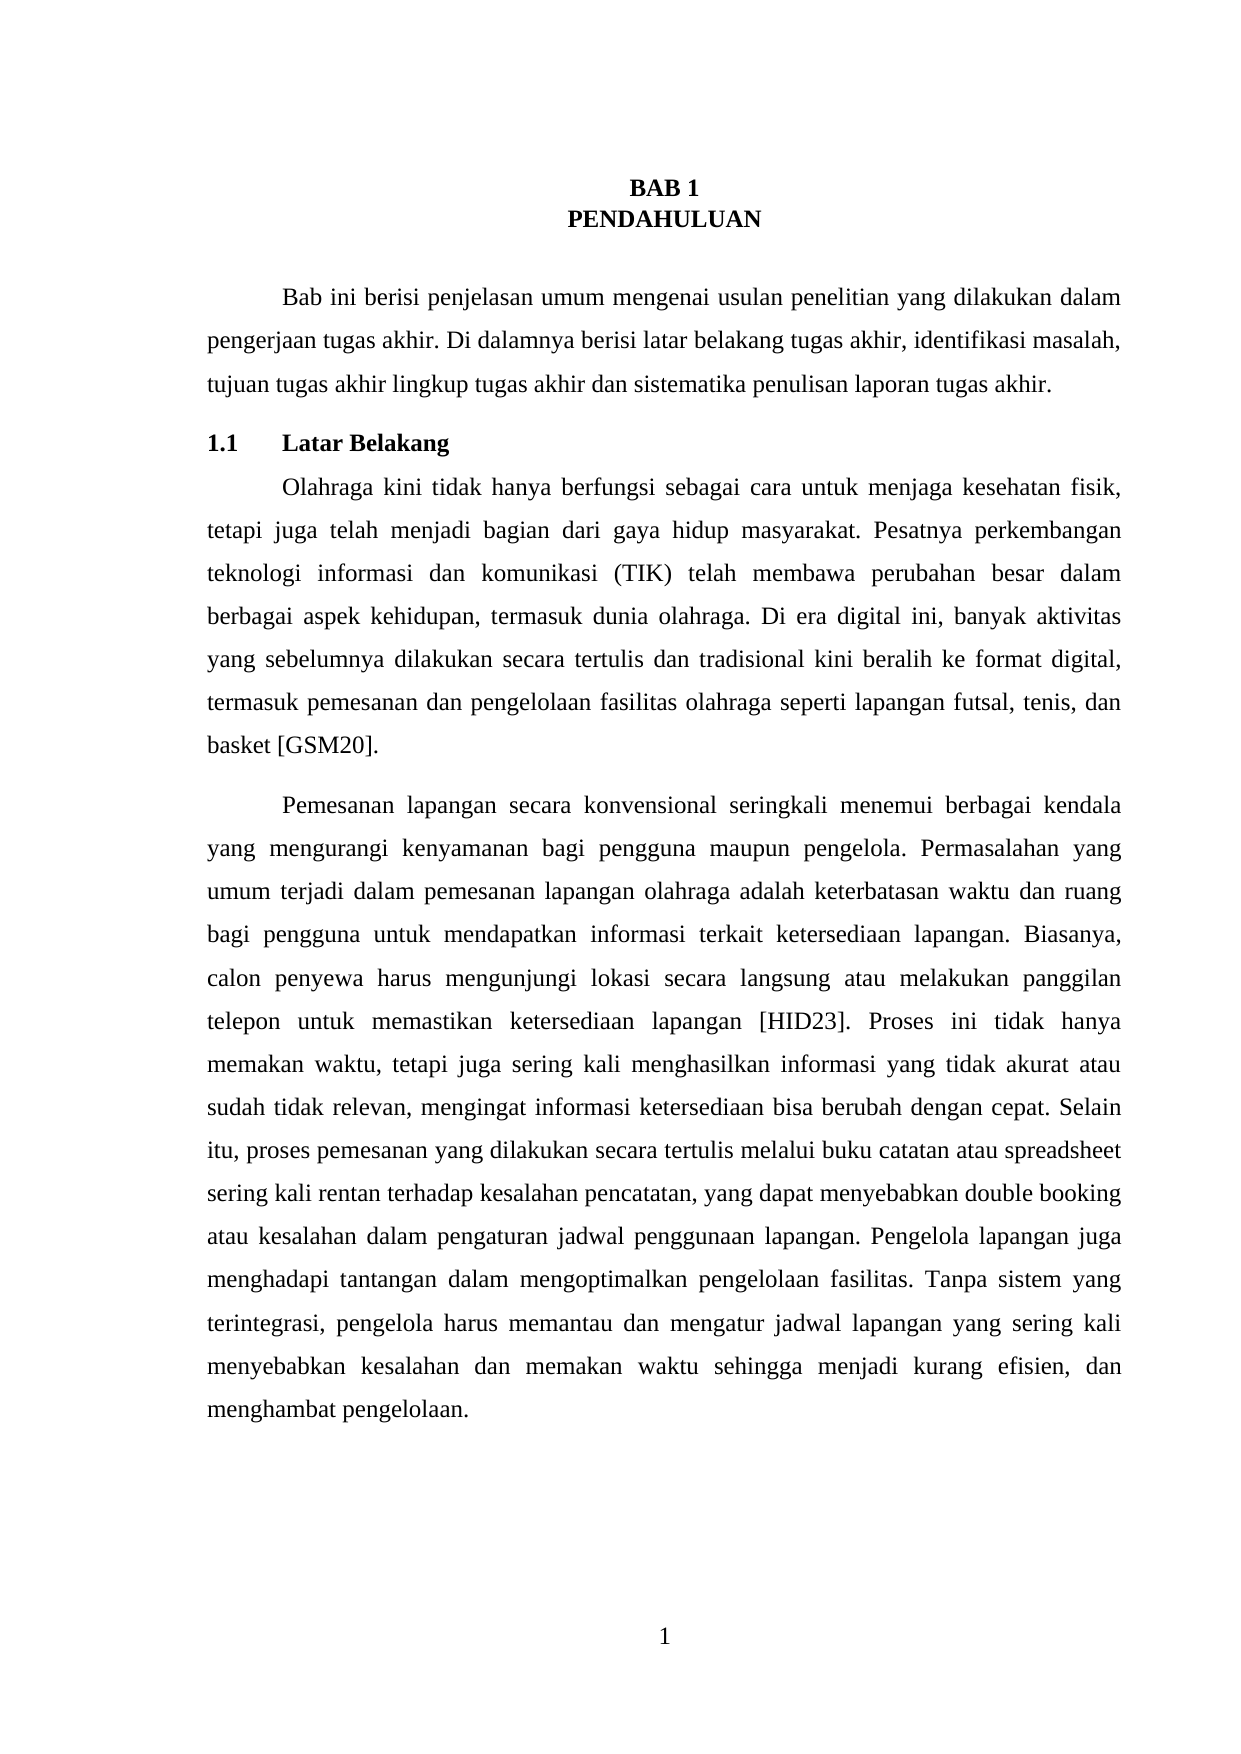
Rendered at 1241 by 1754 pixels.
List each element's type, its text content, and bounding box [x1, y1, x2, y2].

subtitle Latar Belakang [207, 428, 1122, 457]
text Bab ini berisi penjelasan umum mengenai usulan penelitian yang dilakukan dalam pengerjaan tugas akhir. Di dalamnya berisi latar belakang tugas akhir, identifikasi masalah, tujuan tugas akhir lingkup tugas akhir dan sistematika penulisan laporan tugas akhir. [207, 282, 1122, 397]
text Pemesanan lapangan secara konvensional seringkali menemui berbagai kendala yang mengurangi kenyamanan bagi pengguna maupun pengelola. Permasalahan yang umum terjadi dalam pemesanan lapangan olahraga adalah keterbatasan waktu dan ruang bagi pengguna untuk mendapatkan informasi terkait ketersediaan lapangan. Biasanya, calon penyewa harus mengunjungi lokasi secara langsung atau melakukan panggilan telepon untuk memastikan ketersediaan lapangan [HID23]. Proses ini tidak hanya memakan waktu, tetapi juga sering kali menghasilkan informasi yang tidak akurat atau sudah tidak relevan, mengingat informasi ketersediaan bisa berubah dengan cepat. Selain itu, proses pemesanan yang dilakukan secara tertulis melalui buku catatan atau spreadsheet sering kali rentan terhadap kesalahan pencatatan, yang dapat menyebabkan double booking atau kesalahan dalam pengaturan jadwal penggunaan lapangan. Pengelola lapangan juga menghadapi tantangan dalam mengoptimalkan pengelolaan fasilitas. Tanpa sistem yang terintegrasi, pengelola harus memantau dan mengatur jadwal lapangan yang sering kali menyebabkan kesalahan dan memakan waktu sehingga menjadi kurang efisien, dan menghambat pengelolaan. [207, 790, 1122, 1423]
text Olahraga kini tidak hanya berfungsi sebagai cara untuk menjaga kesehatan fisik, tetapi juga telah menjadi bagian dari gaya hidup masyarakat. Pesatnya perkembangan teknologi informasi dan komunikasi (TIK) telah membawa perubahan besar dalam berbagai aspek kehidupan, termasuk dunia olahraga. Di era digital ini, banyak aktivitas yang sebelumnya dilakukan secara tertulis dan tradisional kini beralih ke format digital, termasuk pemesanan dan pengelolaan fasilitas olahraga seperti lapangan futsal, tenis, dan basket [GSM20]. [207, 472, 1122, 759]
subtitle BAB 1 PENDAHULUAN [162, 173, 1122, 232]
